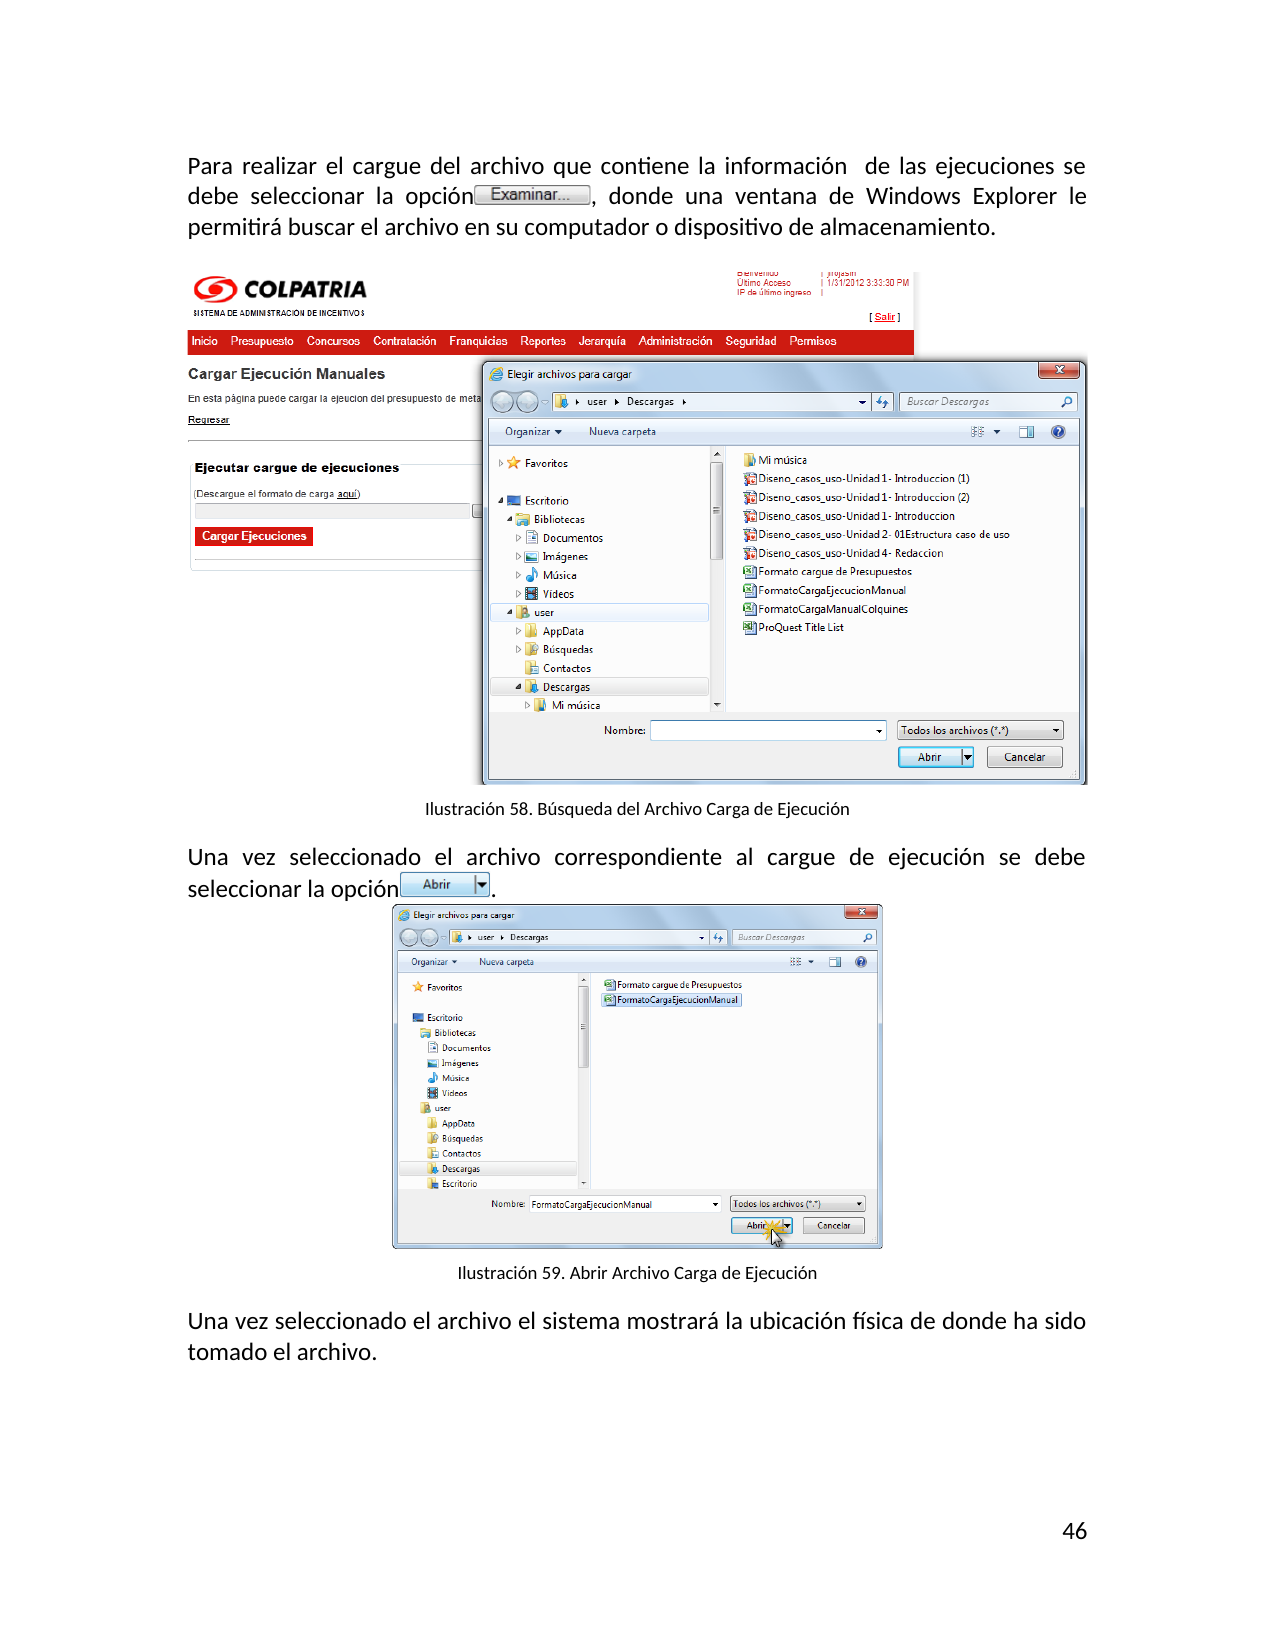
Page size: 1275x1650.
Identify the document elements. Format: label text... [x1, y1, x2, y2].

text Una vez seleccionado el archivo correspondiente al cargue de ejecución se debe seleccionar la opción. [187, 841, 1087, 904]
picture [399, 871, 491, 898]
picture [187, 272, 1088, 785]
text Una vez seleccionado el archivo el sistema mostrará la ubicación física de donde ha sido tomado el archivo. [187, 1305, 1087, 1366]
picture [392, 904, 883, 1249]
text Ilustración 58. Búsqueda del Archivo Carga de Ejecución [187, 797, 1087, 820]
text Para realizar el cargue del archivo que contiene la información de las ejecuciones se debe seleccionar la opción, donde una ventana de Windows Explorer le permitirá buscar el archivo en su computador o dispositivo de almacenamiento. [187, 150, 1087, 242]
picture [474, 185, 591, 205]
text Ilustración 59. Abrir Archivo Carga de Ejecución [187, 1261, 1087, 1284]
